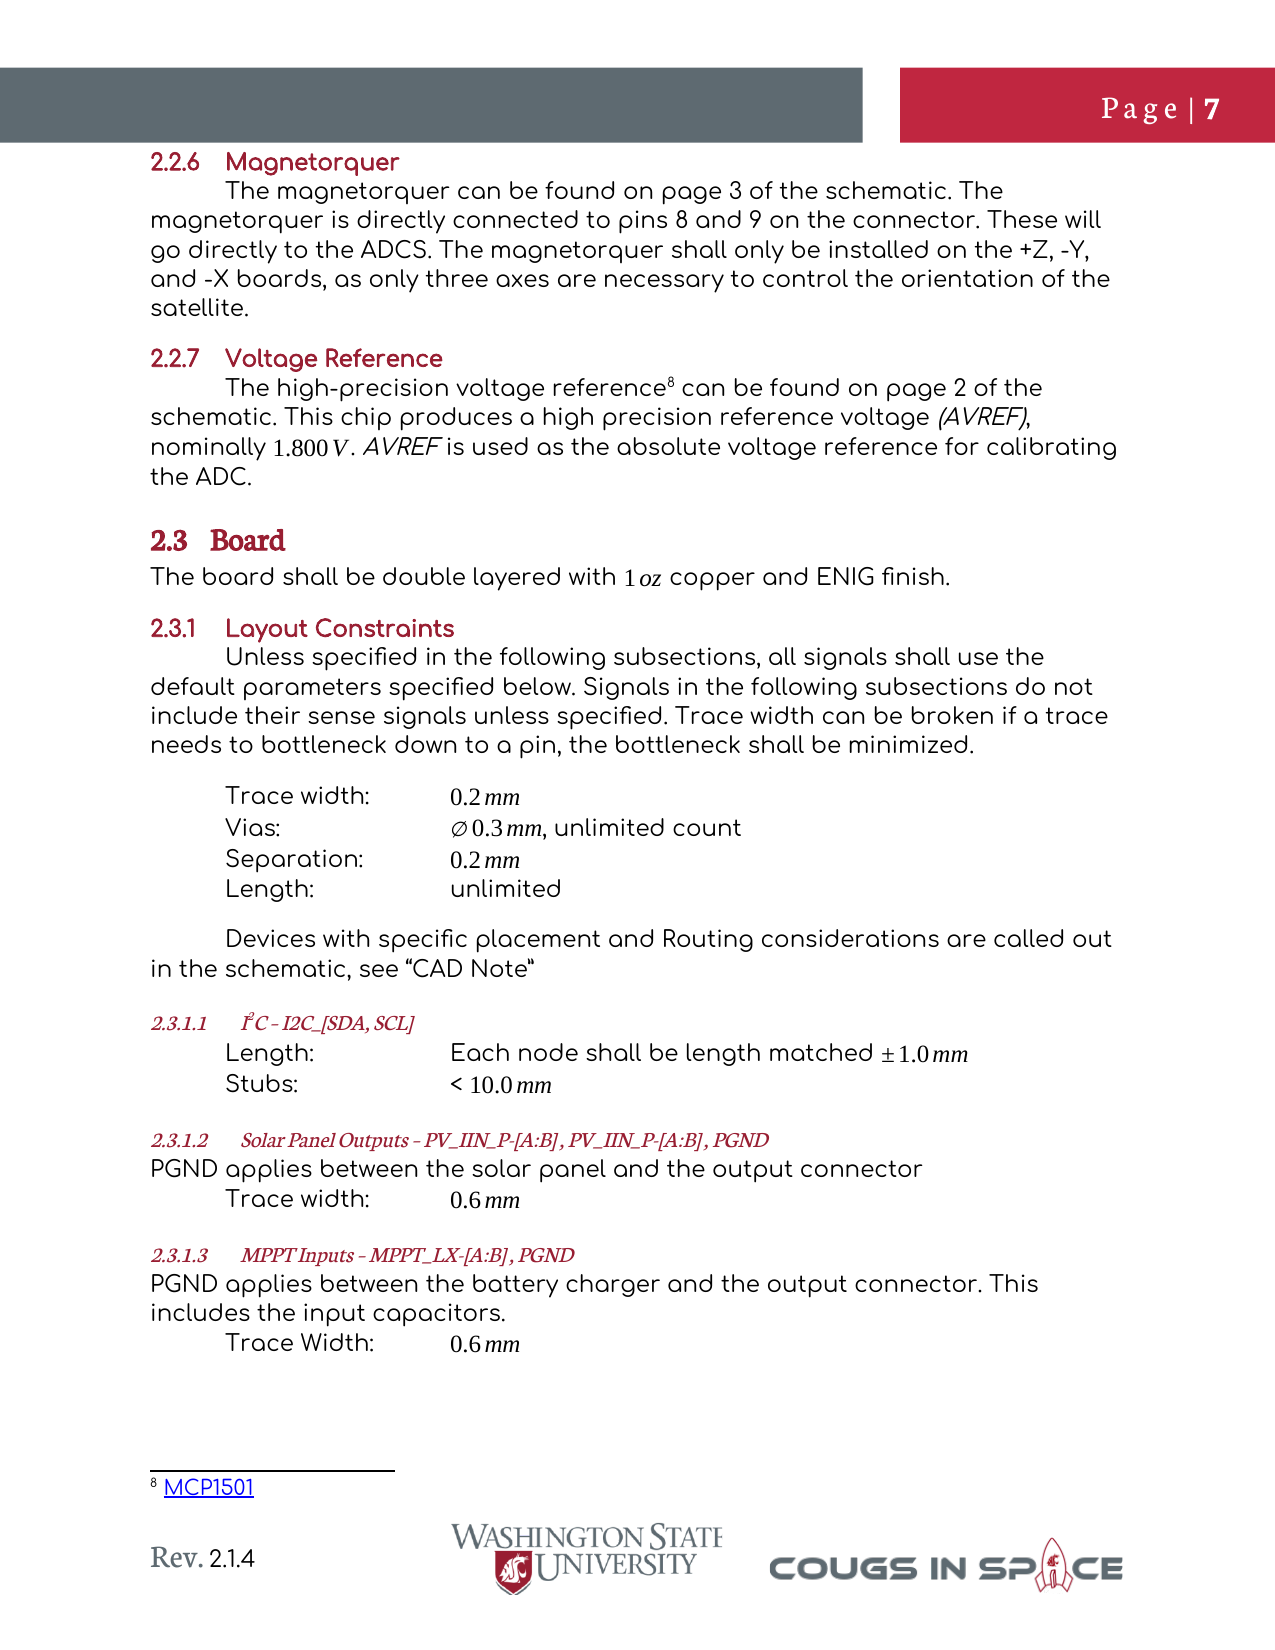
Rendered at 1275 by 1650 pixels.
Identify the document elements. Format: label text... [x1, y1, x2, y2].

subtitle I2C – I2C_[SDA, SCL] [150, 1007, 1125, 1036]
text The magnetorquer can be found on page 3 of the schematic. The magnetorquer is directly connected to pins 8 and 9 on the connector. These will go directly to the ADCS. The magnetorquer shall only be installed on the +Z, -Y, and -X boards, as only three axes are necessary to control the orientation of the satellite. [150, 179, 1125, 322]
text Length: Each node shall be length matched [225, 1040, 1125, 1068]
text Separation: [225, 846, 1125, 874]
picture [450, 1522, 723, 1595]
subtitle Voltage Reference [150, 346, 1125, 372]
text The board shall be double layered with copper and ENIG finish. [150, 564, 1125, 592]
subtitle Magnetorquer [150, 150, 1125, 176]
text Trace width: [225, 1186, 1125, 1214]
text Length: unlimited [225, 878, 1125, 903]
text PGND applies between the solar panel and the output connector [150, 1157, 1125, 1183]
subtitle Solar Panel Outputs – PV_IIN_P-[A:B] , PV_IIN_P-[A:B] , PGND [150, 1124, 1125, 1153]
picture [769, 1537, 1123, 1594]
text Stubs: < [225, 1072, 1125, 1099]
text PGND applies between the battery charger and the output connector. This includes the input capacitors. [150, 1272, 1125, 1327]
text Trace Width: [225, 1330, 1125, 1358]
text Devices with specific placement and Routing considerations are called out in the schematic, see “CAD Note” [150, 928, 1125, 982]
subtitle MPPT Inputs – MPPT_LX-[A:B] , PGND [150, 1238, 1125, 1267]
text Trace width: [225, 783, 1125, 811]
subtitle Layout Constraints [150, 616, 1125, 642]
text The high-precision voltage reference can be found on page 2 of the schematic. This chip produces a high precision reference voltage (AVREF), nominally . AVREF is used as the absolute voltage reference for calibrating the ADC. [150, 376, 1125, 491]
text Vias: , unlimited count [225, 815, 1125, 842]
subtitle Board [150, 516, 1125, 558]
text Unless specified in the following subsections, all signals shall use the default parameters specified below. Signals in the following subsections do not include their sense signals unless specified. Trace width can be broken if a trace needs to bottleneck down to a pin, the bottleneck shall be minimized. [150, 646, 1125, 759]
